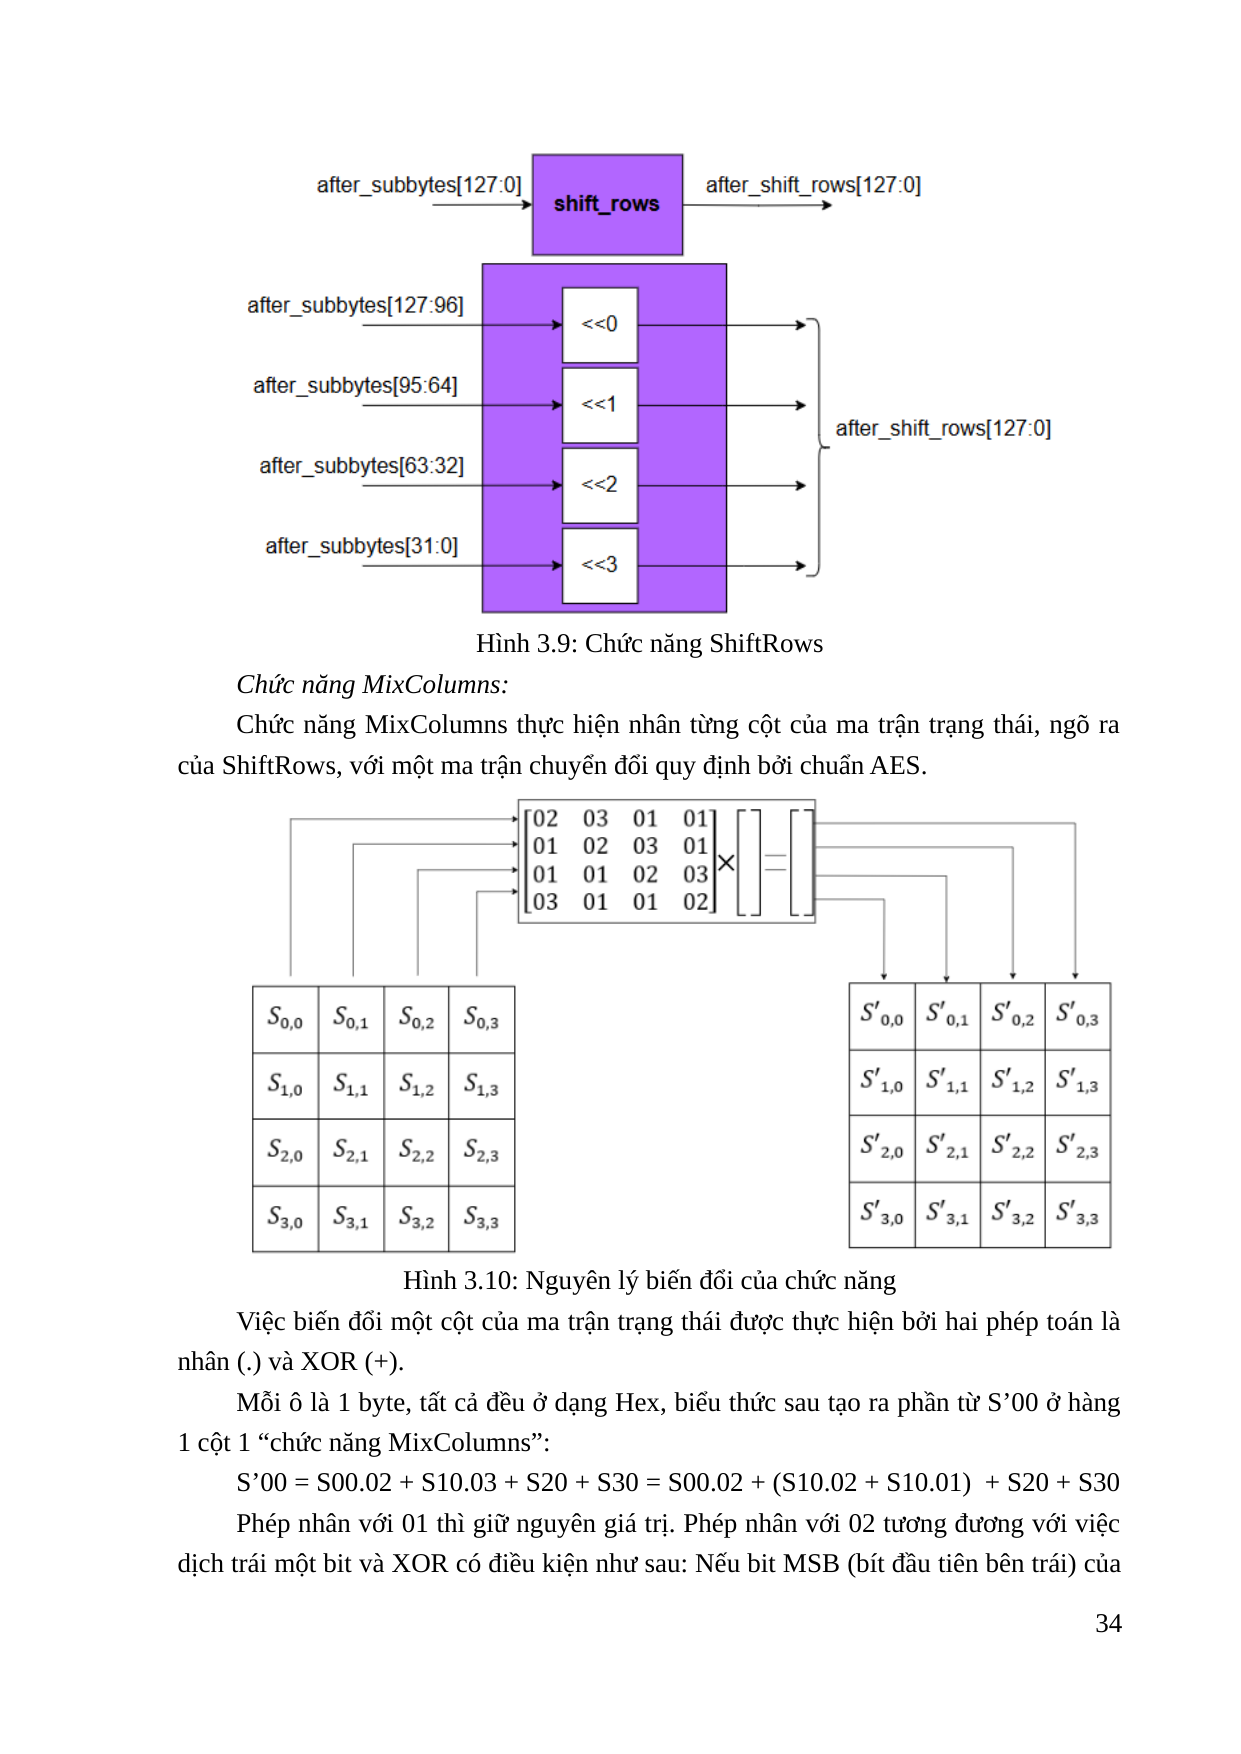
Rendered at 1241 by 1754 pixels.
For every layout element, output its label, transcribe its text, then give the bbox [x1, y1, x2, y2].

text Nguyên lý biến đổi của chức năng [177, 1264, 1122, 1296]
picture [237, 789, 1121, 1256]
text S’00 = S00.02 + S10.03 + S20 + S30 = S00.02 + (S10.02 + S10.01) + S20 + S30 [177, 1466, 1122, 1498]
text Chức năng ShiftRows [177, 627, 1122, 659]
text Mỗi ô là 1 byte, tất cả đều ở dạng Hex, biểu thức sau tạo ra phần từ S’00 ở hàng 1 cột 1 “chức năng MixColumns”: [177, 1386, 1122, 1457]
text Chức năng MixColumns: [177, 668, 1122, 699]
text Chức năng MixColumns thực hiện nhân từng cột của ma trận trạng thái, ngõ ra của ShiftRows, với một ma trận chuyển đổi quy định bởi chuẩn AES. [177, 708, 1122, 780]
picture [247, 147, 1053, 619]
text Việc biến đổi một cột của ma trận trạng thái được thực hiện bởi hai phép toán là nhân (.) và XOR (+). [177, 1305, 1122, 1376]
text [177, 1507, 1122, 1578]
